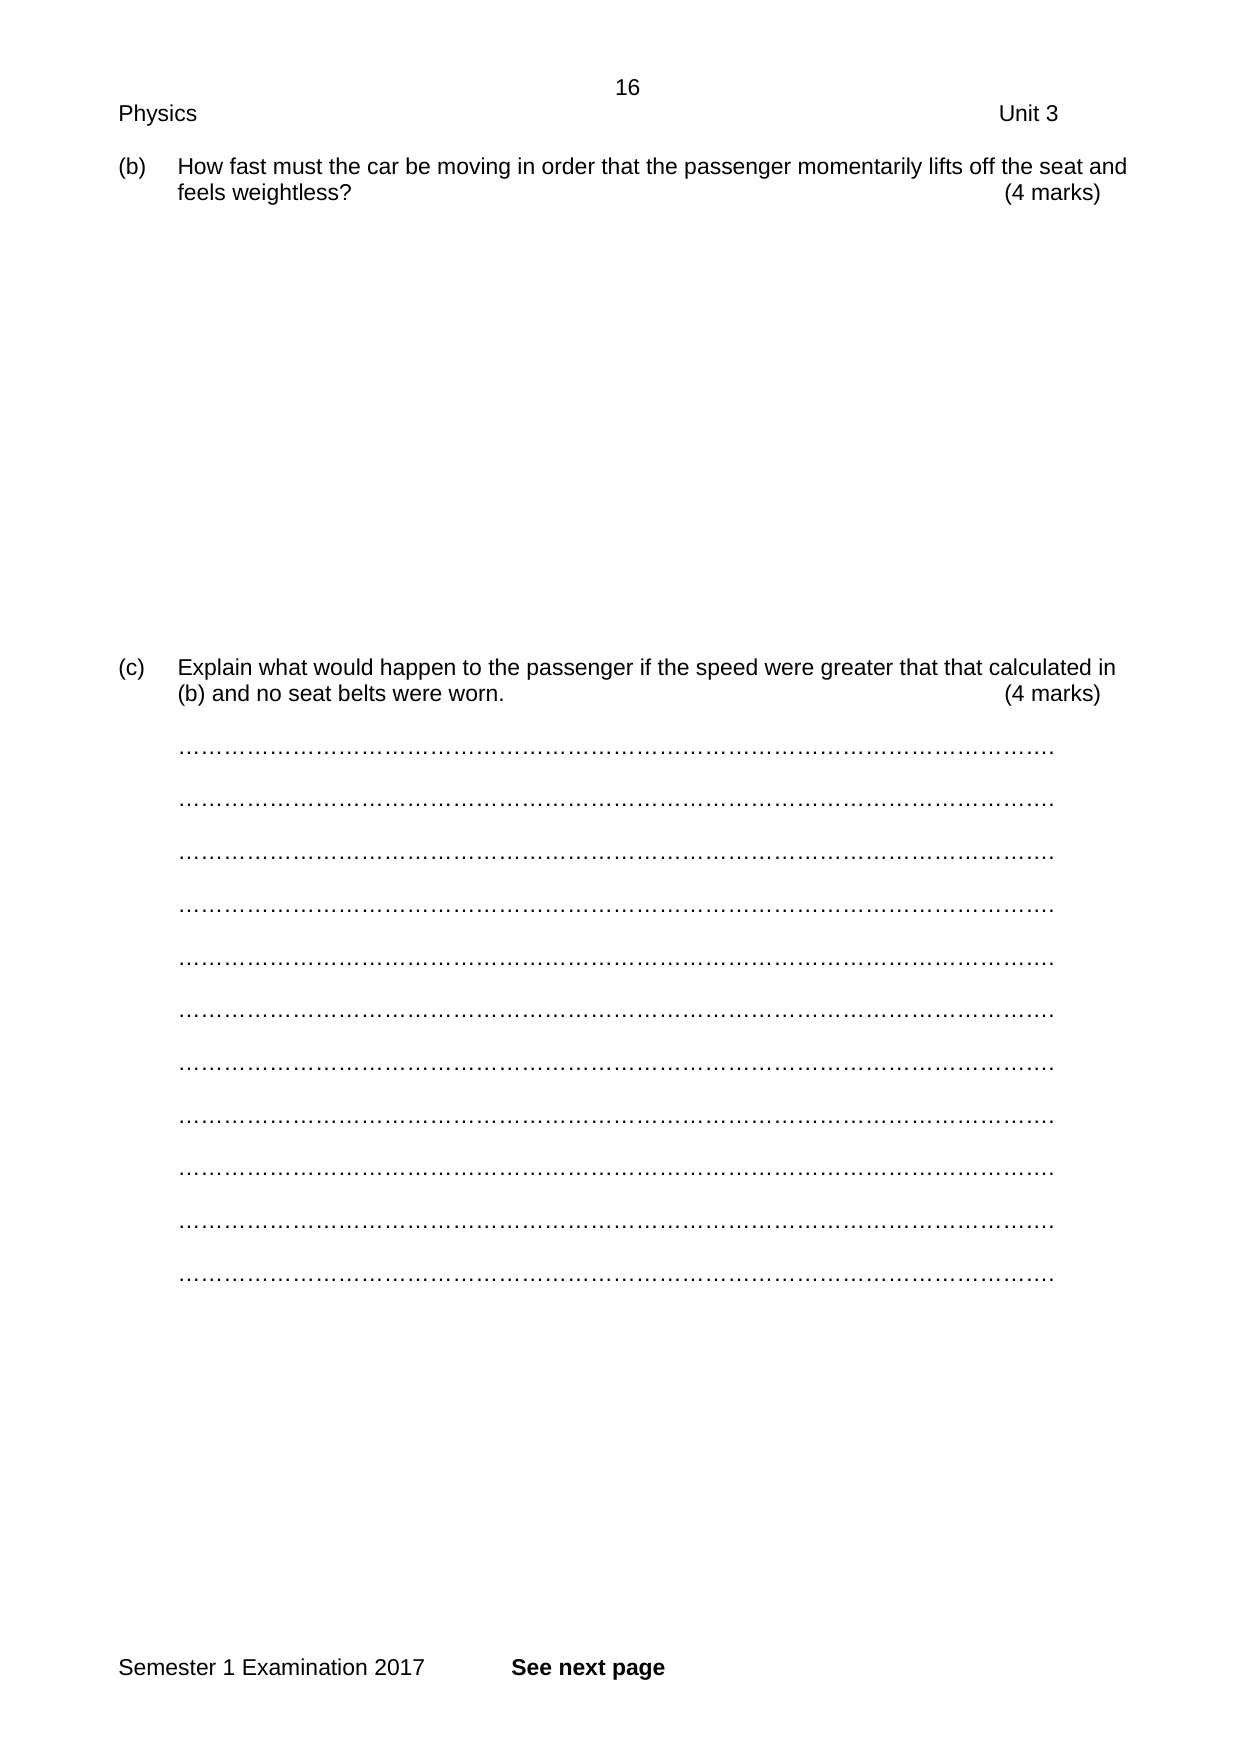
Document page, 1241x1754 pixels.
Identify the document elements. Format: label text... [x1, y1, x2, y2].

list How fast must the car be moving in order that the passenger momentarily lifts off the seat and feels weightless? (4 marks) [118, 153, 1137, 206]
text ……………………………………………………………………………………………………. [177, 785, 1137, 812]
text ……………………………………………………………………………………………………. [177, 1049, 1137, 1075]
text ……………………………………………………………………………………………………. [177, 1154, 1137, 1181]
text ……………………………………………………………………………………………………. [177, 733, 1137, 759]
text ……………………………………………………………………………………………………. [177, 1260, 1137, 1286]
text ……………………………………………………………………………………………………. [177, 838, 1137, 864]
text ……………………………………………………………………………………………………. [177, 891, 1137, 917]
text ……………………………………………………………………………………………………. [177, 996, 1137, 1022]
text ……………………………………………………………………………………………………. [177, 1207, 1137, 1233]
text ……………………………………………………………………………………………………. [177, 943, 1137, 970]
text ……………………………………………………………………………………………………. [177, 1102, 1137, 1128]
list Explain what would happen to the passenger if the speed were greater that that calculated in (b) and no seat belts were worn. (4 marks) [118, 653, 1137, 706]
